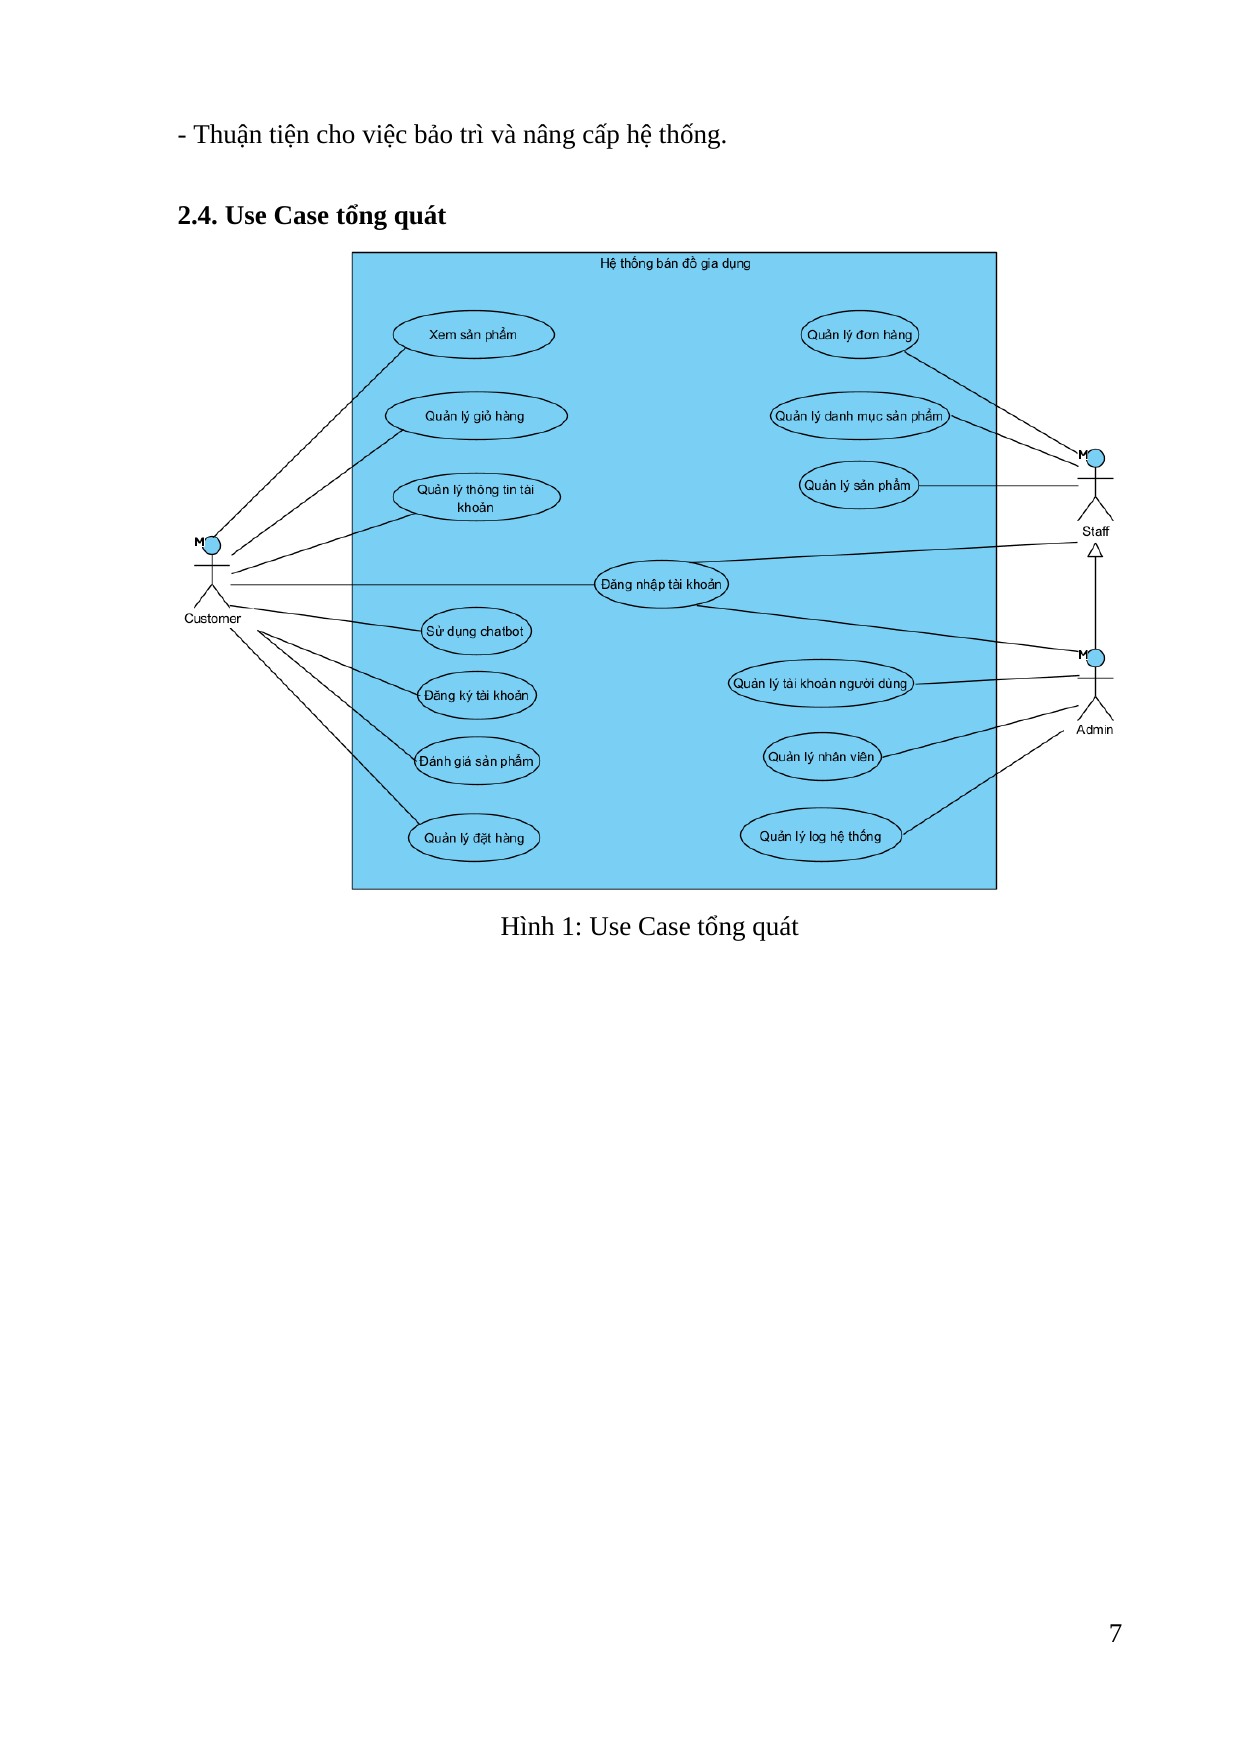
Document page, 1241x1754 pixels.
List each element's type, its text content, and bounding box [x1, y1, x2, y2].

text Hình 1: Use Case tổng quát [177, 909, 1122, 941]
text - Thuận tiện cho việc bảo trì và nâng cấp hệ thống. [177, 118, 1122, 149]
picture [177, 239, 1123, 901]
subtitle 2.4. Use Case tổng quát [177, 199, 1122, 230]
